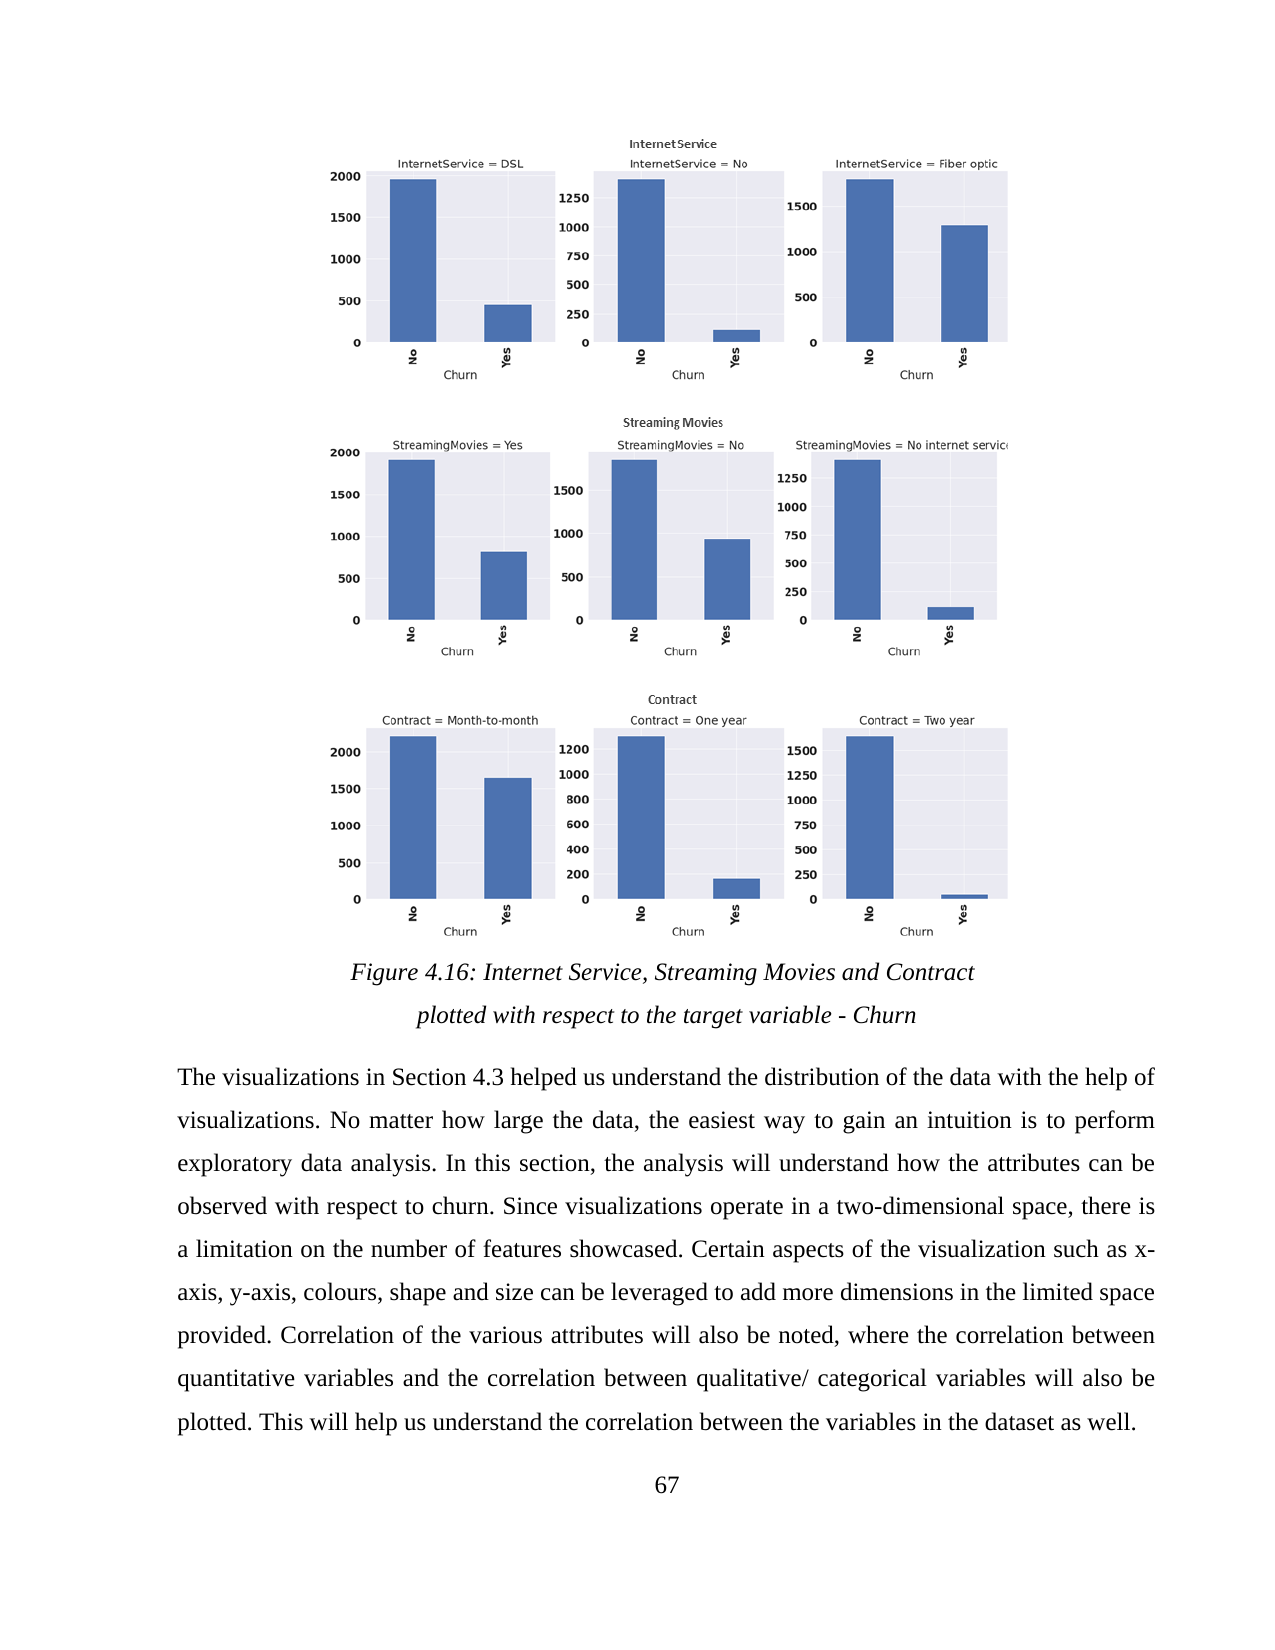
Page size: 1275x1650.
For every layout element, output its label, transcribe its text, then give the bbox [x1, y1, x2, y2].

picture [326, 121, 1008, 936]
text The visualizations in Section 4.3 helped us understand the distribution of the data with the help of visualizations. No matter how large the data, the easiest way to gain an intuition is to perform exploratory data analysis. In this section, the analysis will understand how the attributes can be observed with respect to churn. Since visualizations operate in a two-dimensional space, there is a limitation on the number of features showcased. Certain aspects of the visualization such as x-axis, y-axis, colours, shape and size can be leveraged to add more dimensions in the limited space provided. Correlation of the various attributes will also be noted, where the correlation between quantitative variables and the correlation between qualitative/ categorical variables will also be plotted. This will help us understand the correlation between the variables in the dataset as well. [177, 1062, 1156, 1435]
